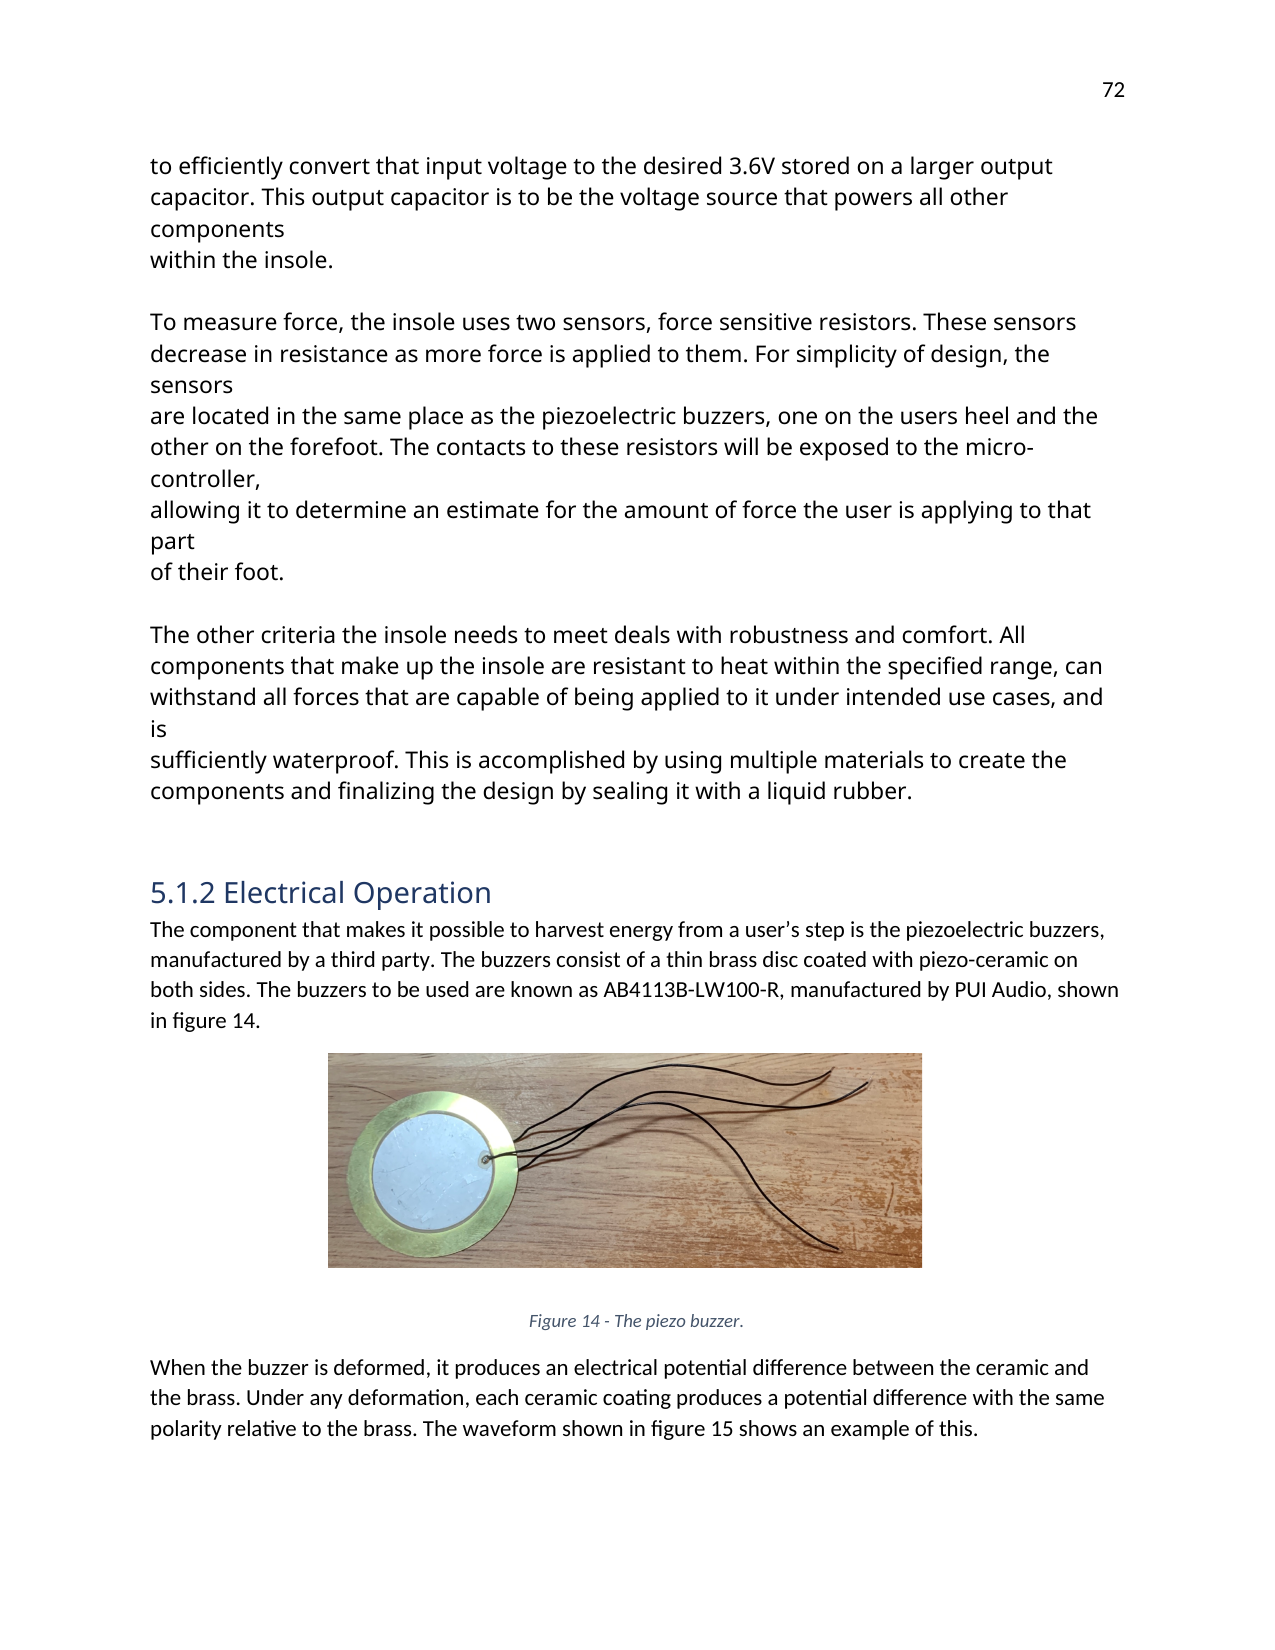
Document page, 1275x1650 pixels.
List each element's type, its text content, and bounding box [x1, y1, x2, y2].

text components that make up the insole are resistant to heat within the specified range, can [150, 650, 1125, 681]
text to efficiently convert that input voltage to the desired 3.6V stored on a larger output [150, 150, 1125, 181]
text capacitor. This output capacitor is to be the voltage source that powers all other components [150, 181, 1125, 244]
text The component that makes it possible to harvest energy from a user’s step is the piezoelectric buzzers, manufactured by a third party. The buzzers consist of a thin brass disc coated with piezo-ceramic on both sides. The buzzers to be used are known as AB4113B-LW100-R, manufactured by PUI Audio, shown in figure 14. [150, 915, 1125, 1034]
text To measure force, the insole uses two sensors, force sensitive resistors. These sensors [150, 306, 1125, 337]
text components and finalizing the design by sealing it with a liquid rubber. [150, 775, 1125, 806]
text allowing it to determine an estimate for the amount of force the user is applying to that part [150, 494, 1125, 556]
subtitle 5.1.2 Electrical Operation [150, 872, 1125, 912]
text When the buzzer is deformed, it produces an electrical potential difference between the ceramic and the brass. Under any deformation, each ceramic coating produces a potential difference with the same polarity relative to the brass. The waveform shown in figure 15 shows an example of this. [150, 1353, 1125, 1442]
text other on the forefoot. The contacts to these resistors will be exposed to the micro-controller, [150, 431, 1125, 494]
text The other criteria the insole needs to meet deals with robustness and comfort. All [150, 619, 1125, 650]
text of their foot. [150, 556, 1125, 587]
text withstand all forces that are capable of being applied to it under intended use cases, and is [150, 681, 1125, 744]
picture [327, 1052, 923, 1268]
text are located in the same place as the piezoelectric buzzers, one on the users heel and the [150, 400, 1125, 431]
text within the insole. [150, 244, 1125, 275]
text decrease in resistance as more force is applied to them. For simplicity of design, the sensors [150, 337, 1125, 400]
text sufficiently waterproof. This is accomplished by using multiple materials to create the [150, 744, 1125, 775]
